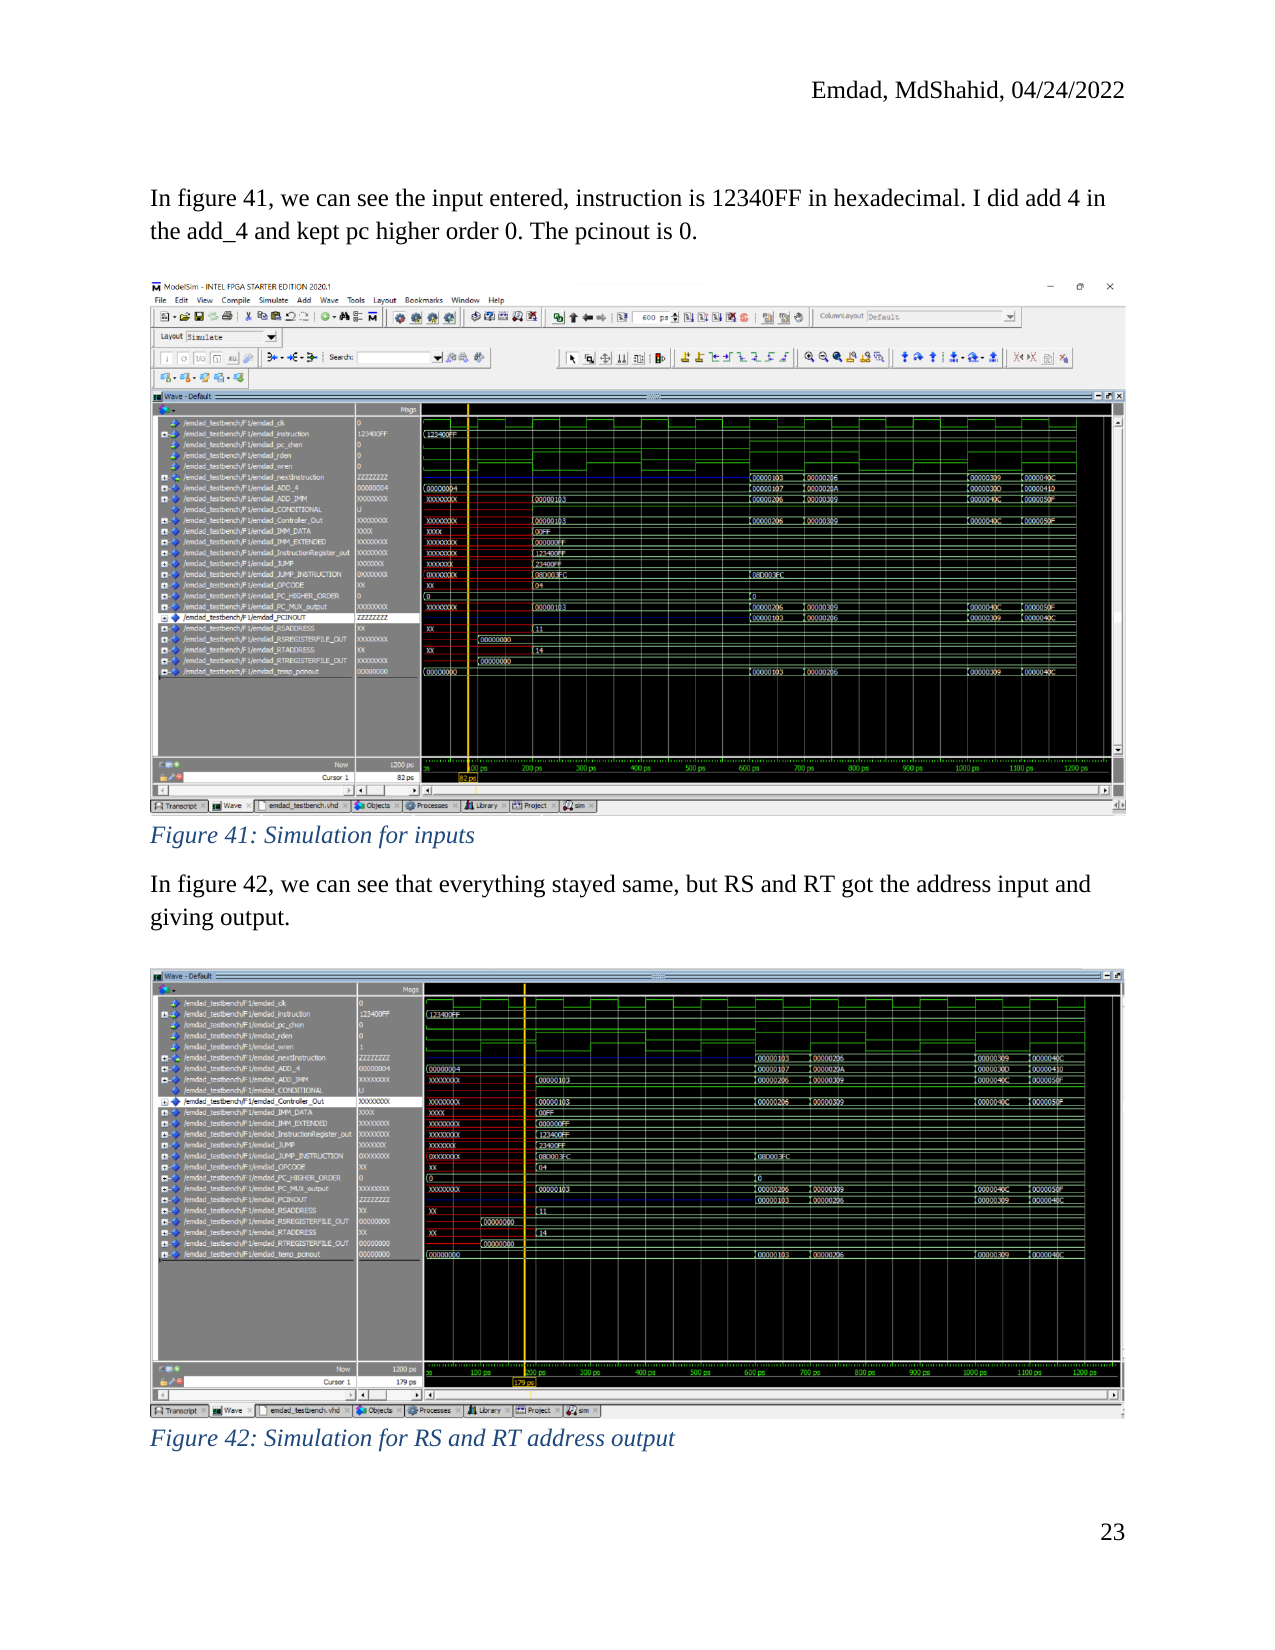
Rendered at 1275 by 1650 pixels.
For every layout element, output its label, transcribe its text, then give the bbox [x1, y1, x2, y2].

picture [150, 968, 1125, 1419]
picture [150, 282, 1126, 816]
text Figure 41: Simulation for inputs [150, 820, 1125, 848]
text Figure 42: Simulation for RS and RT address output [150, 1423, 1125, 1451]
text In figure 42, we can see that everything stayed same, but RS and RT got the address input and giving output. [150, 869, 1125, 931]
text In figure 41, we can see the input entered, instruction is 12340FF in hexadecimal. I did add 4 in the add_4 and kept pc higher order 0. The pcinout is 0. [150, 183, 1125, 245]
